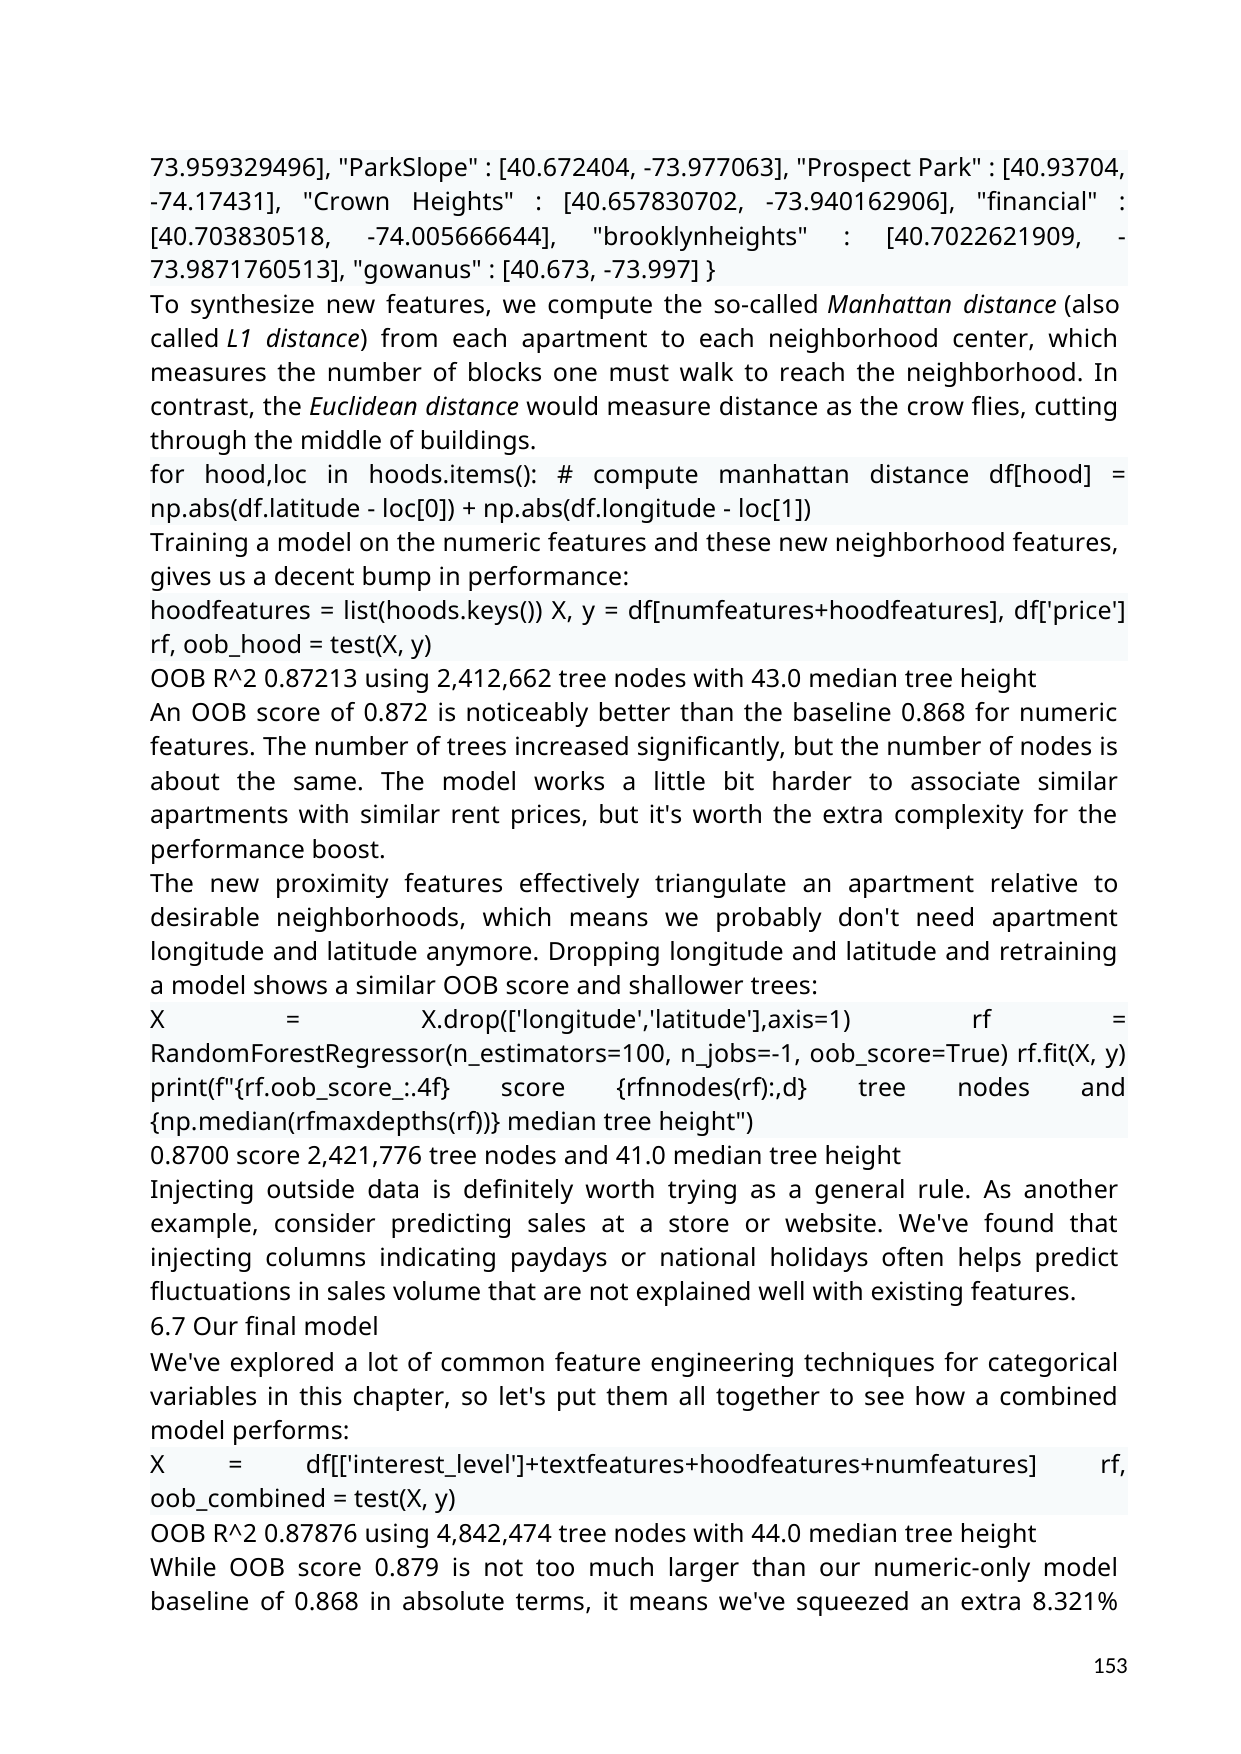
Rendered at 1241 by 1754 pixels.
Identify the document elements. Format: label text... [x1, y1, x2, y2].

text An OOB score of 0.872 is noticeably better than the baseline 0.868 for numeric features. The number of trees increased significantly, but the number of nodes is about the same. The model works a little bit harder to associate similar apartments with similar rent prices, but it's worth the extra complexity for the performance boost. [150, 695, 1120, 865]
text The new proximity features effectively triangulate an apartment relative to desirable neighborhoods, which means we probably don't need apartment longitude and latitude anymore. Dropping longitude and latitude and retraining a model shows a similar OOB score and shallower trees: [150, 865, 1120, 1002]
text for hood,loc in hoods.items(): # compute manhattan distance df[hood] = np.abs(df.latitude - loc[0]) + np.abs(df.longitude - loc[1]) [150, 457, 1128, 525]
text X = X.drop(['longitude','latitude'],axis=1) rf = RandomForestRegressor(n_estimators=100, n_jobs=-1, oob_score=True) rf.fit(X, y) print(f"{rf.oob_score_:.4f} score {rfnnodes(rf):,d} tree nodes and {np.median(rfmaxdepths(rf))} median tree height") [150, 1002, 1128, 1138]
text hoodfeatures = list(hoods.keys()) X, y = df[numfeatures+hoodfeatures], df['price'] rf, oob_hood = test(X, y) [150, 593, 1128, 661]
text Injecting outside data is definitely worth trying as a general rule. As another example, consider predicting sales at a store or website. We've found that injecting columns indicating paydays or national holidays often helps predict fluctuations in sales volume that are not explained well with existing features. [150, 1172, 1120, 1308]
text We've explored a lot of common feature engineering techniques for categorical variables in this chapter, so let's put them all together to see how a combined model performs: [150, 1345, 1120, 1447]
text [150, 150, 1128, 286]
text To synthesize new features, we compute the so-called Manhattan distance (also called L1 distance) from each apartment to each neighborhood center, which measures the number of blocks one must walk to reach the neighborhood. In contrast, the Euclidean distance would measure distance as the crow flies, cutting through the middle of buildings. [150, 286, 1120, 457]
text OOB R^2 0.87213 using 2,412,662 tree nodes with 43.0 median tree height [150, 661, 1128, 695]
subtitle 6.7 Our final model [150, 1308, 1128, 1342]
text Training a model on the numeric features and these new neighborhood features, gives us a decent bump in performance: [150, 525, 1120, 593]
text OOB R^2 0.87876 using 4,842,474 tree nodes with 44.0 median tree height [150, 1515, 1128, 1549]
text 0.8700 score 2,421,776 tree nodes and 41.0 median tree height [150, 1138, 1128, 1172]
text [150, 1549, 1120, 1617]
text X = df[['interest_level']+textfeatures+hoodfeatures+numfeatures] rf, oob_combined = test(X, y) [150, 1447, 1128, 1515]
